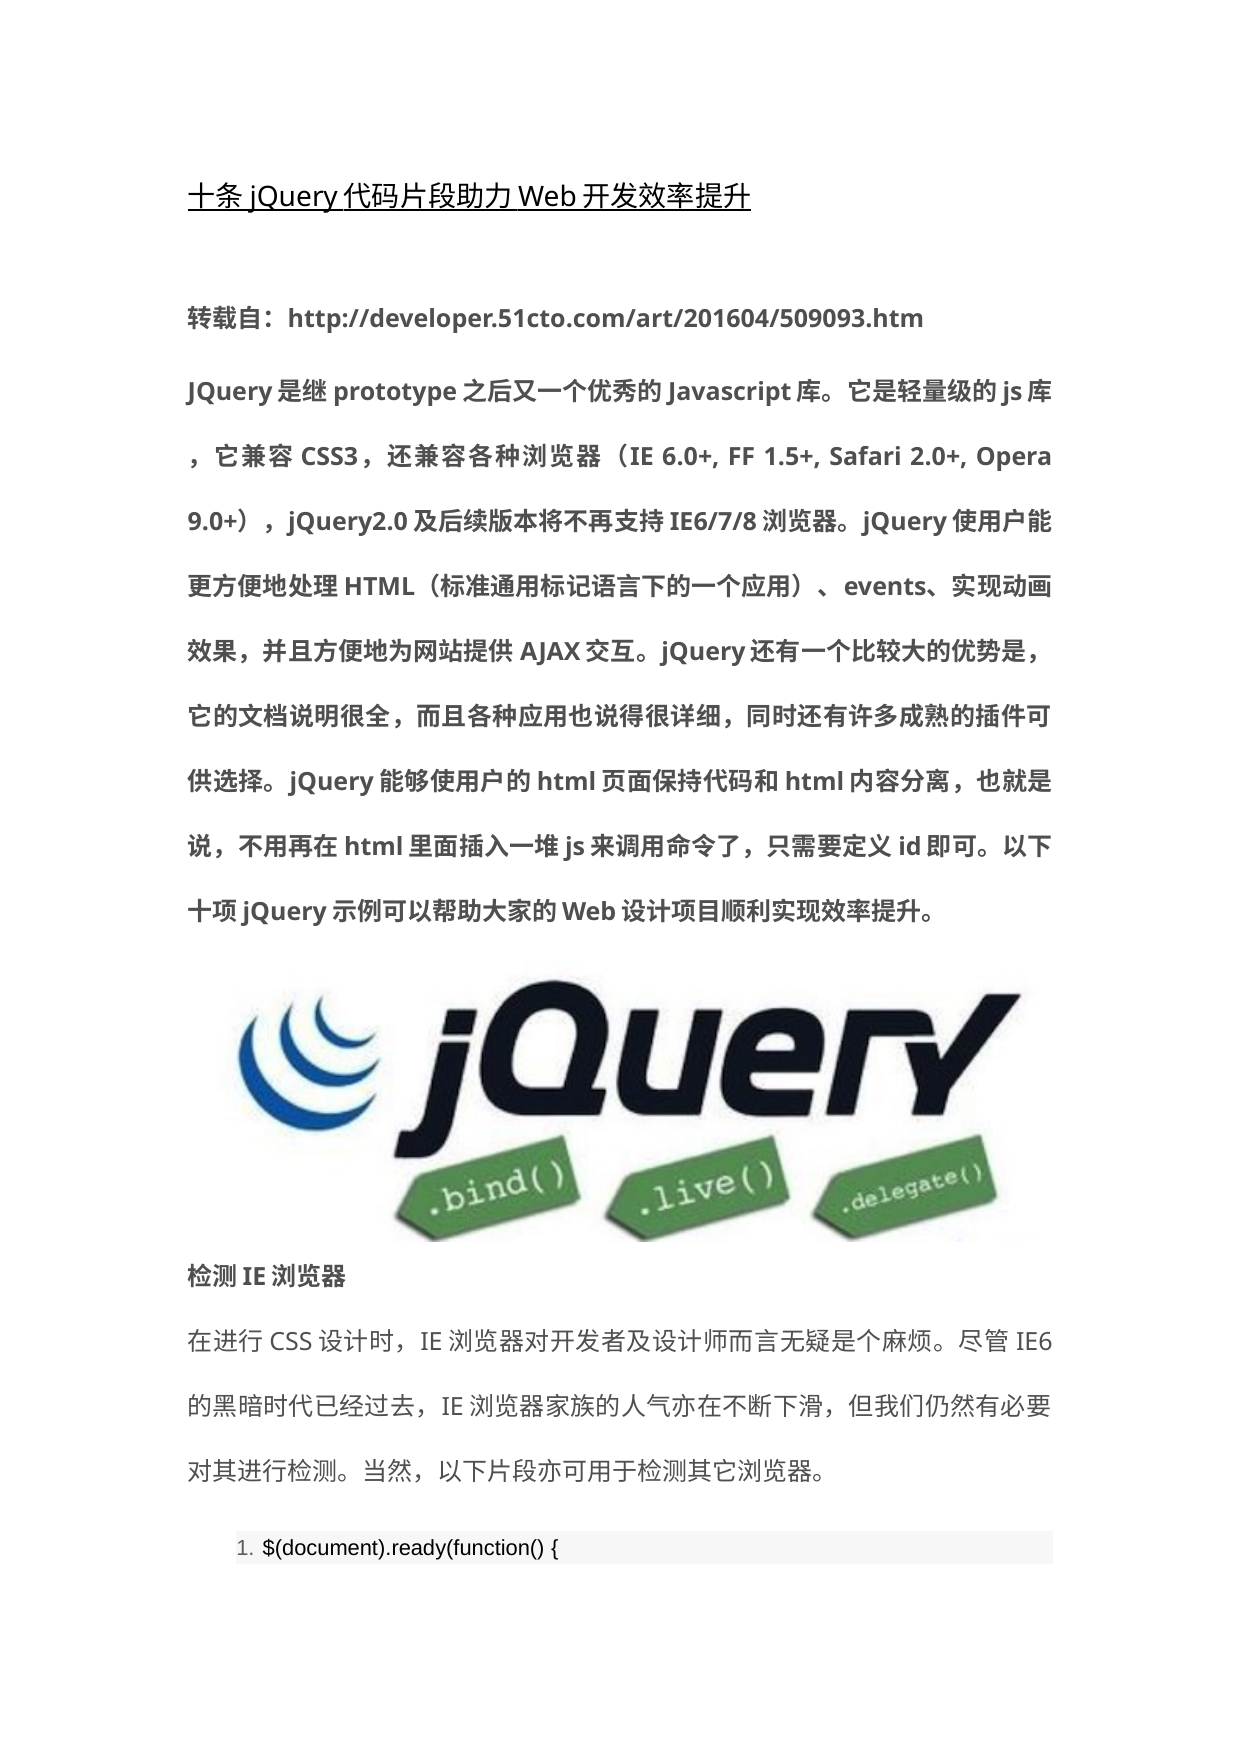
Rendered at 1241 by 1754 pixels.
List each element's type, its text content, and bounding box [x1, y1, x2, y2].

subtitle 转载自：http://developer.51cto.com/art/201604/509093.htm [187, 284, 1053, 349]
subtitle JQuery是继prototype之后又一个优秀的Javascript库。它是轻量级的js库 ，它兼容CSS3，还兼容各种浏览器（IE 6.0+, FF 1.5+, Safari 2.0+, Opera 9.0+），jQuery2.0及后续版本将不再支持IE6/7/8浏览器。jQuery使用户能更方便地处理HTML（标准通用标记语言下的一个应用）、events、实现动画效果，并且方便地为网站提供AJAX交互。jQuery还有一个比较大的优势是，它的文档说明很全，而且各种应用也说得很详细，同时还有许多成熟的插件可供选择。jQuery能够使用户的html页面保持代码和html内容分离，也就是说，不用再在html里面插入一堆js来调用命令了，只需要定义id即可。以下十项jQuery示例可以帮助大家的Web设计项目顺利实现效率提升。 [187, 357, 1053, 942]
text 检测IE浏览器 [187, 1242, 1053, 1307]
picture [202, 949, 1039, 1242]
text 在进行CSS设计时，IE浏览器对开发者及设计师而言无疑是个麻烦。尽管IE6的黑暗时代已经过去，IE浏览器家族的人气亦在不断下滑，但我们仍然有必要对其进行检测。当然，以下片段亦可用于检测其它浏览器。 [187, 1307, 1053, 1502]
subtitle 十条jQuery代码片段助力Web开发效率提升 [187, 162, 1053, 227]
list $(document).ready(function() { [236, 1531, 1053, 1564]
